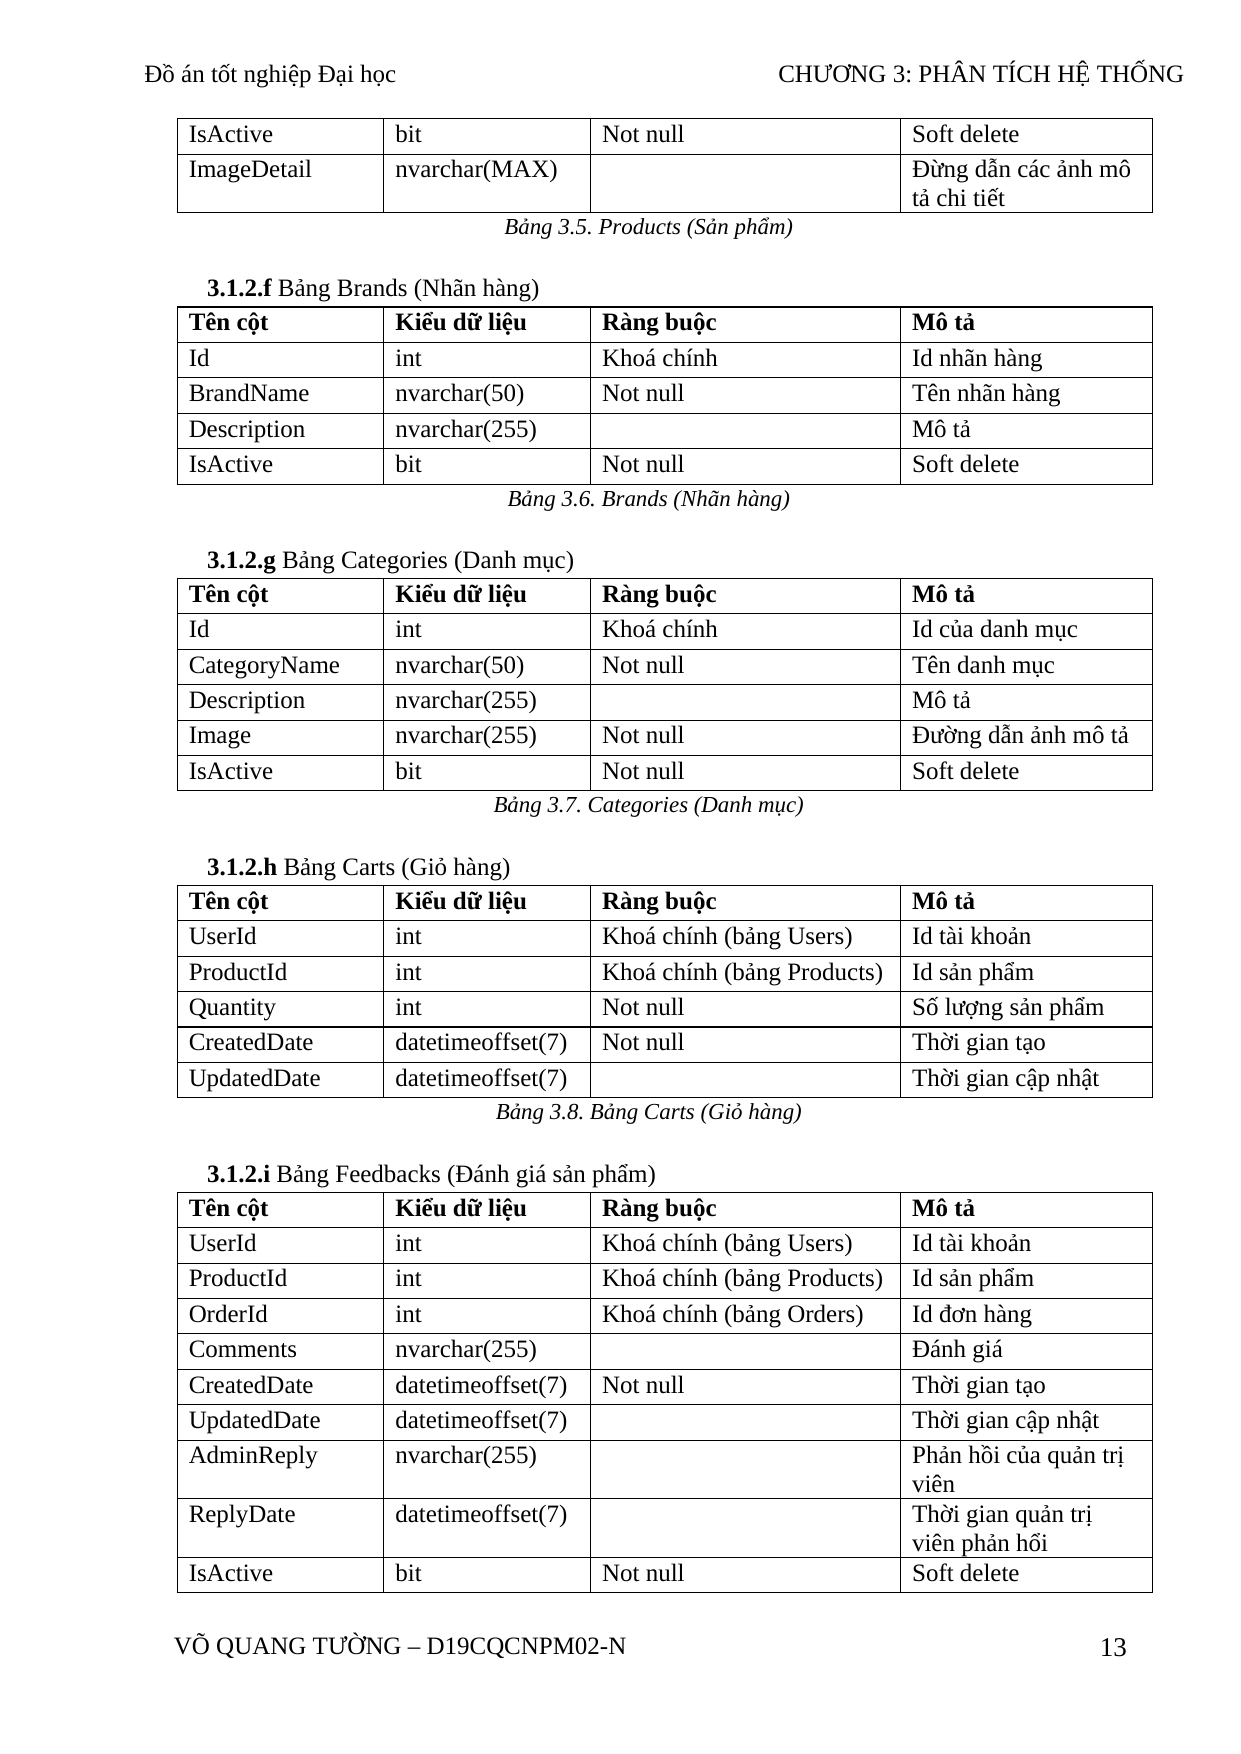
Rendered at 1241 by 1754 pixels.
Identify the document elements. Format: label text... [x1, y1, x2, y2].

table_cell [591, 414, 900, 448]
table_cell Quantity [178, 992, 383, 1026]
table_cell Not null [591, 756, 900, 790]
table_cell nvarchar(255) [384, 685, 590, 719]
table_cell Id tài khoản [901, 921, 1152, 956]
table_header Kiểu dữ liệu [384, 308, 590, 342]
list 3.1.2.f Bảng Brands (Nhãn hàng) [207, 273, 1122, 302]
table_cell Id tài khoản [901, 1228, 1152, 1262]
table_header Tên cột [178, 308, 383, 342]
table_cell [591, 1063, 900, 1097]
table_cell CreatedDate [178, 1370, 383, 1404]
table_cell IsActive [178, 449, 383, 483]
table_cell [591, 685, 900, 719]
table_header Tên cột [178, 886, 383, 920]
table_cell Id sản phẩm [901, 957, 1152, 991]
table_cell nvarchar(255) [384, 1441, 590, 1498]
table_cell Thời gian quản trị viên phản hổi [901, 1499, 1152, 1557]
table_cell Khoá chính (bảng Users) [591, 1228, 900, 1262]
text Bảng 3.5. Products (Sản phẩm) [177, 213, 1122, 239]
table_cell Not null [591, 119, 900, 153]
table_cell Khoá chính [591, 614, 900, 649]
table_cell IsActive [178, 119, 383, 153]
table_cell int [384, 992, 590, 1026]
table_cell IsActive [178, 1558, 383, 1592]
table_cell Soft delete [901, 1558, 1152, 1592]
table_cell Thời gian cập nhật [901, 1063, 1152, 1097]
table_cell Id nhãn hàng [901, 343, 1152, 377]
table_header Ràng buộc [591, 1193, 900, 1227]
table_cell int [384, 957, 590, 991]
table_cell datetimeoffset(7) [384, 1063, 590, 1097]
table_cell Soft delete [901, 449, 1152, 483]
table_header Ràng buộc [591, 579, 900, 613]
text Bảng 3.7. Categories (Danh mục) [177, 791, 1122, 818]
table_cell Not null [591, 1558, 900, 1592]
table_cell [591, 1499, 900, 1557]
table_cell Id sản phẩm [901, 1264, 1152, 1298]
table_cell [591, 1441, 900, 1498]
table_cell Thời gian tạo [901, 1028, 1152, 1062]
table_cell CategoryName [178, 650, 383, 684]
table_cell Đánh giá [901, 1334, 1152, 1369]
table_cell Not null [591, 449, 900, 483]
table_header Mô tả [901, 579, 1152, 613]
table_cell IsActive [178, 756, 383, 790]
table_cell bit [384, 449, 590, 483]
table_cell int [384, 1264, 590, 1298]
table_header Kiểu dữ liệu [384, 886, 590, 920]
table_cell Not null [591, 992, 900, 1026]
table_cell AdminReply [178, 1441, 383, 1498]
table_cell Khoá chính [591, 343, 900, 377]
table_cell Description [178, 414, 383, 448]
table_cell UserId [178, 921, 383, 956]
table_cell int [384, 614, 590, 649]
table_cell nvarchar(255) [384, 414, 590, 448]
table_cell int [384, 1228, 590, 1262]
text Bảng 3.6. Brands (Nhãn hàng) [177, 485, 1122, 511]
list 3.1.2.i Bảng Feedbacks (Đánh giá sản phẩm) [207, 1159, 1122, 1187]
table_cell [591, 1334, 900, 1369]
table_cell CreatedDate [178, 1028, 383, 1062]
table_header Tên cột [178, 1193, 383, 1227]
table_cell nvarchar(255) [384, 721, 590, 755]
table_cell nvarchar(MAX) [384, 155, 590, 212]
table_cell datetimeoffset(7) [384, 1370, 590, 1404]
table_cell Description [178, 685, 383, 719]
table_cell Tên danh mục [901, 650, 1152, 684]
table_cell bit [384, 756, 590, 790]
table_cell Số lượng sản phẩm [901, 992, 1152, 1026]
table_cell Id [178, 343, 383, 377]
table_cell Not null [591, 721, 900, 755]
table_cell Thời gian tạo [901, 1370, 1152, 1404]
table_header Kiểu dữ liệu [384, 1193, 590, 1227]
table_cell nvarchar(50) [384, 378, 590, 413]
table_cell bit [384, 1558, 590, 1592]
table_cell Soft delete [901, 119, 1152, 153]
table_cell Khoá chính (bảng Users) [591, 921, 900, 956]
table_cell Image [178, 721, 383, 755]
table_cell Tên nhãn hàng [901, 378, 1152, 413]
table_cell Id của danh mục [901, 614, 1152, 649]
table_cell [591, 155, 900, 212]
table_cell OrderId [178, 1299, 383, 1333]
table_cell [591, 1405, 900, 1439]
table_header Mô tả [901, 1193, 1152, 1227]
table_cell ProductId [178, 957, 383, 991]
table_cell Not null [591, 1370, 900, 1404]
table_cell Đường dẫn ảnh mô tả [901, 721, 1152, 755]
table_cell datetimeoffset(7) [384, 1499, 590, 1557]
table_cell Comments [178, 1334, 383, 1369]
table_cell Phản hồi của quản trị viên [901, 1441, 1152, 1498]
table_cell ProductId [178, 1264, 383, 1298]
table_cell Khoá chính (bảng Orders) [591, 1299, 900, 1333]
table_cell Id đơn hàng [901, 1299, 1152, 1333]
table_cell Soft delete [901, 756, 1152, 790]
table_cell Đừng dẫn các ảnh mô tả chi tiết [901, 155, 1152, 212]
table_cell BrandName [178, 378, 383, 413]
table_cell bit [384, 119, 590, 153]
table_cell Mô tả [901, 414, 1152, 448]
table_cell datetimeoffset(7) [384, 1028, 590, 1062]
table_header Ràng buộc [591, 886, 900, 920]
table_cell int [384, 1299, 590, 1333]
table_cell Mô tả [901, 685, 1152, 719]
table_cell datetimeoffset(7) [384, 1405, 590, 1439]
table_cell int [384, 921, 590, 956]
table_cell Id [178, 614, 383, 649]
table_header Kiểu dữ liệu [384, 579, 590, 613]
table_cell nvarchar(255) [384, 1334, 590, 1369]
table_cell Not null [591, 1028, 900, 1062]
table_cell UpdatedDate [178, 1063, 383, 1097]
table_cell Thời gian cập nhật [901, 1405, 1152, 1439]
table_cell Not null [591, 650, 900, 684]
table_cell Not null [591, 378, 900, 413]
text Bảng 3.8. Bảng Carts (Giỏ hàng) [177, 1098, 1122, 1125]
table_cell UpdatedDate [178, 1405, 383, 1439]
table_header Mô tả [901, 308, 1152, 342]
list 3.1.2.h Bảng Carts (Giỏ hàng) [207, 852, 1122, 881]
table_cell nvarchar(50) [384, 650, 590, 684]
table_cell UserId [178, 1228, 383, 1262]
table_header Tên cột [178, 579, 383, 613]
table_cell int [384, 343, 590, 377]
list 3.1.2.g Bảng Categories (Danh mục) [207, 545, 1122, 574]
table_cell Khoá chính (bảng Products) [591, 957, 900, 991]
table_header Ràng buộc [591, 308, 900, 342]
table_cell ReplyDate [178, 1499, 383, 1557]
table_header Mô tả [901, 886, 1152, 920]
table_cell Khoá chính (bảng Products) [591, 1264, 900, 1298]
table_cell ImageDetail [178, 155, 383, 212]
